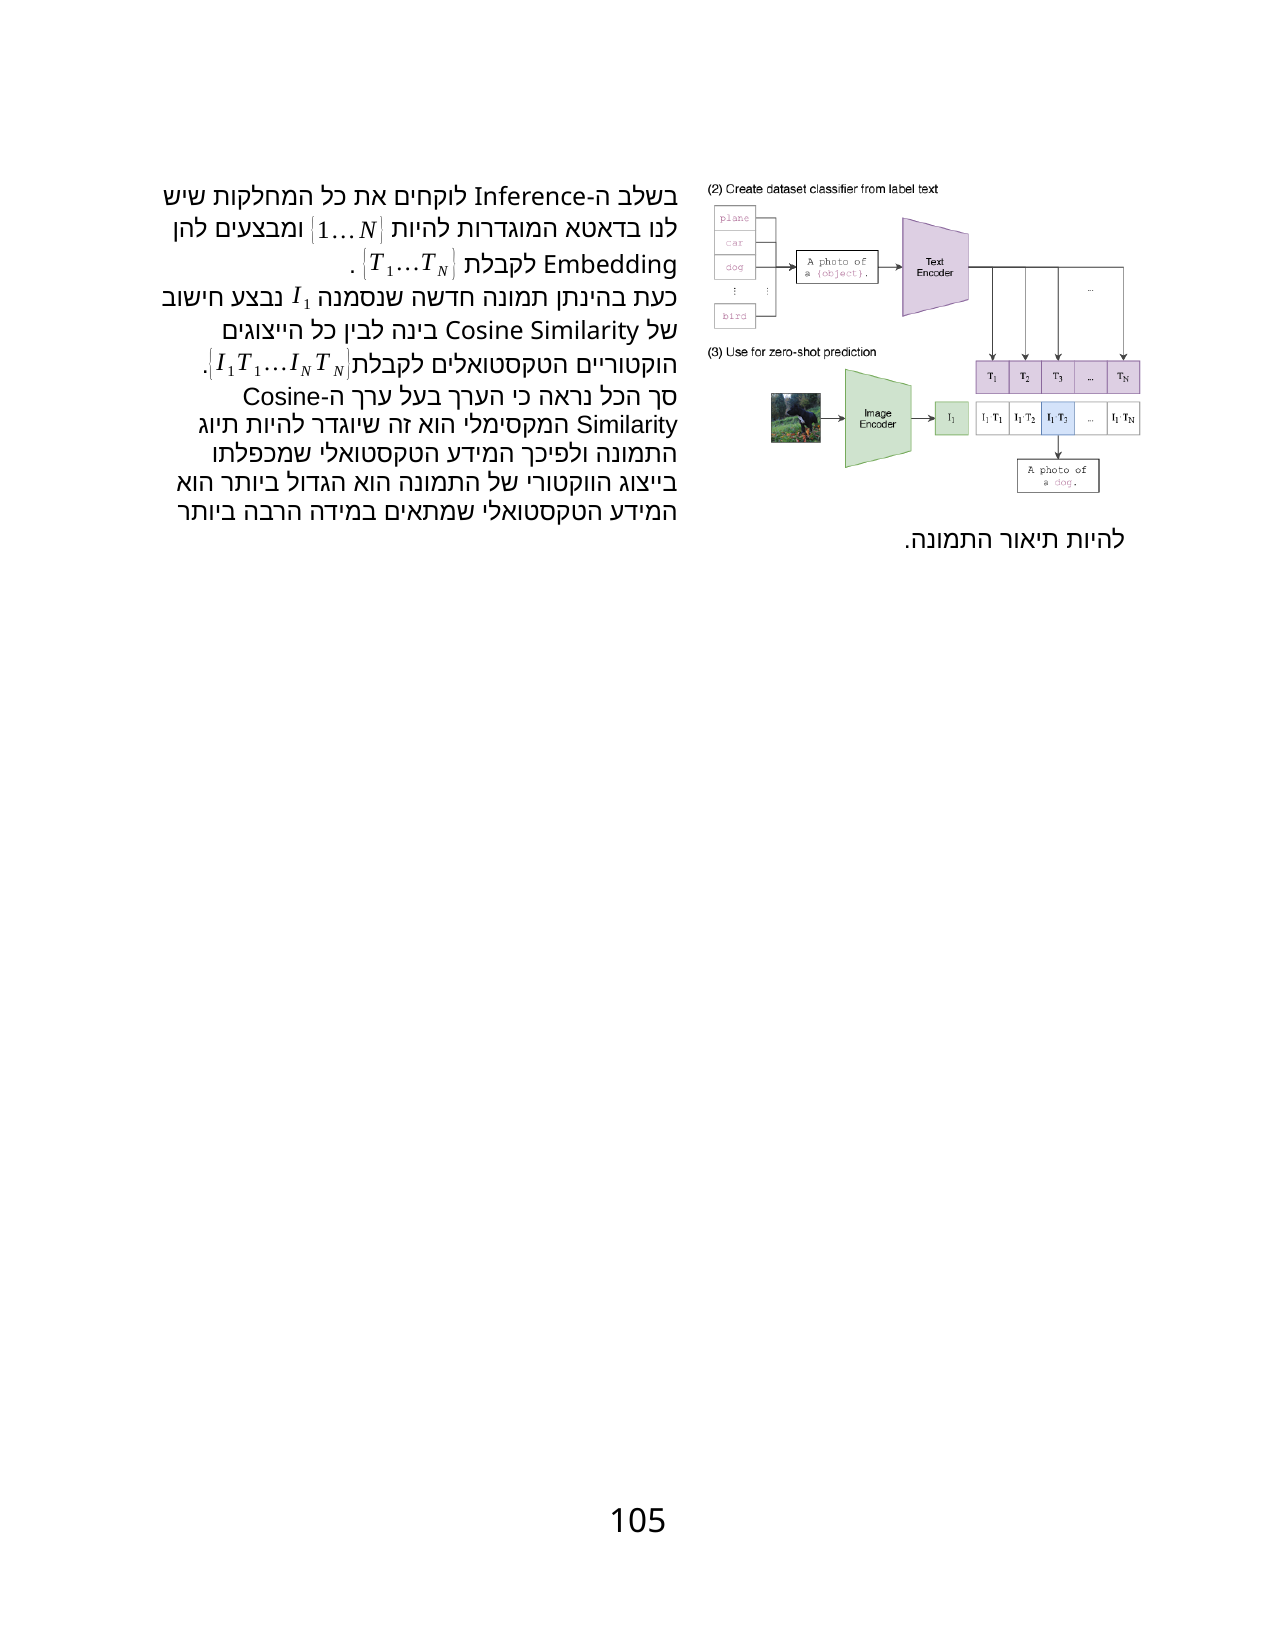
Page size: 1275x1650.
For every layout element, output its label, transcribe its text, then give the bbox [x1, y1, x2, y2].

picture [696, 177, 1149, 500]
text כעת בהינתן תמונה חדשה שנסמנה נבצע חישוב של Cosine Similarity בינה לבין כל הייצוגים הוקטוריים הטקסטואלים לקבלת. [150, 281, 696, 381]
text סך הכל נראה כי הערך בעל ערך ה-Cosine Similarity המקסימלי הוא זה שיוגדר להיות תיוג התמונה ולפיכך המידע הטקסטואלי שמכפלתו בייצוג הווקטורי של התמונה הוא הגדול ביותר הוא המידע הטקסטואלי שמתאים במידה הרבה ביותר להיות תיאור התמונה. [150, 381, 1125, 554]
text בשלב ה-Inference לוקחים את כל המחלקות שיש לנו בדאטא המוגדרות להיות ומבצעים להן Embedding לקבלת . [150, 179, 696, 281]
